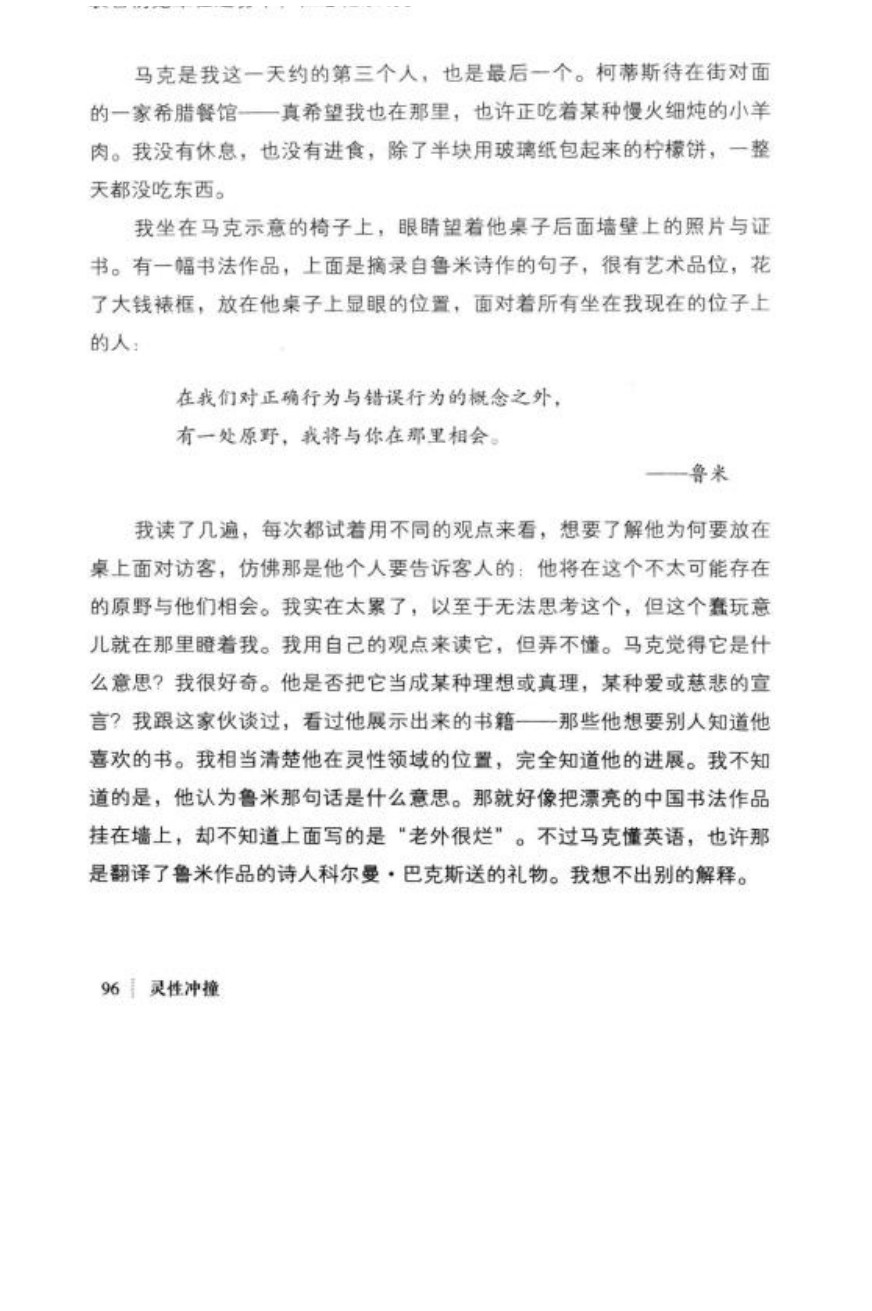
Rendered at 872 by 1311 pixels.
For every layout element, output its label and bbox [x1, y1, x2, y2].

picture [0, 6, 872, 1054]
